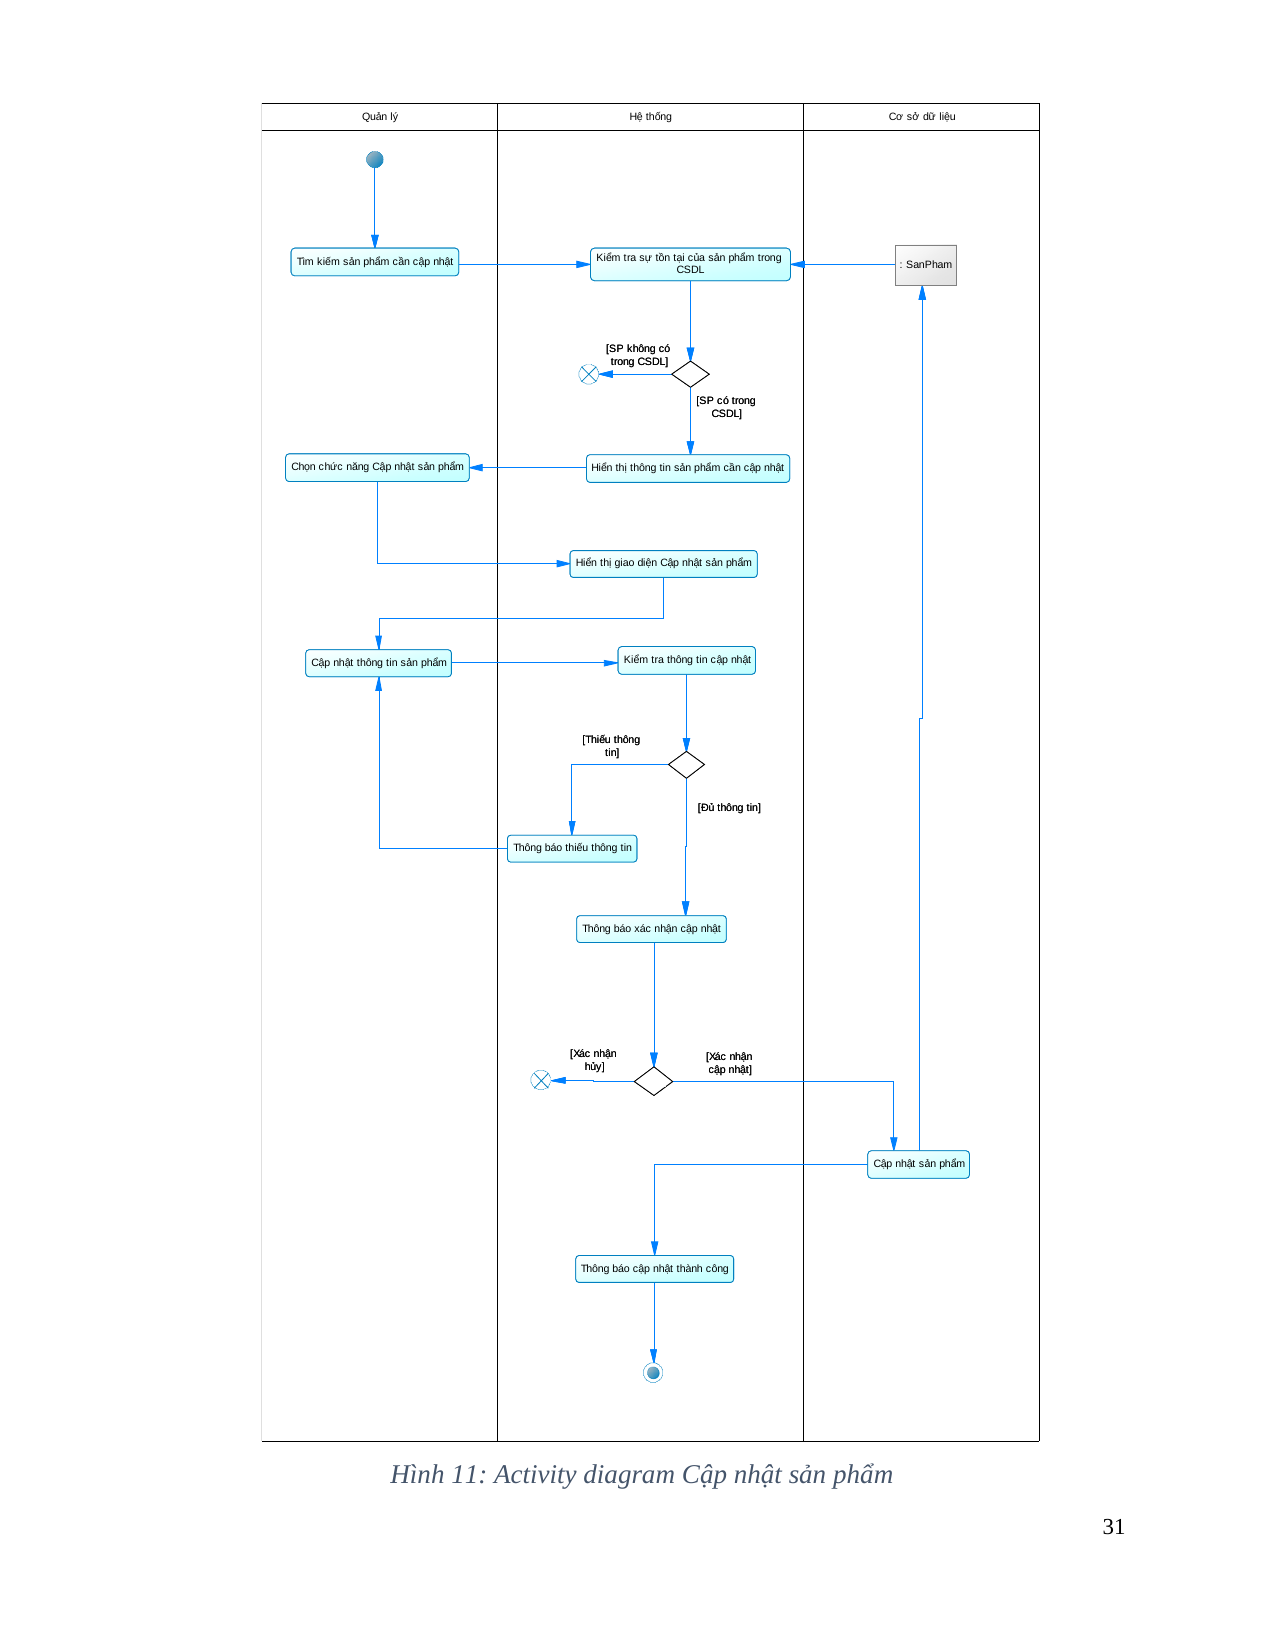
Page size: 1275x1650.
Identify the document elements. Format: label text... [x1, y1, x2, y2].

picture [578, 368, 599, 385]
picture [579, 915, 727, 940]
picture [643, 1362, 663, 1383]
picture [290, 252, 459, 277]
picture [366, 151, 384, 168]
picture [530, 1070, 551, 1090]
